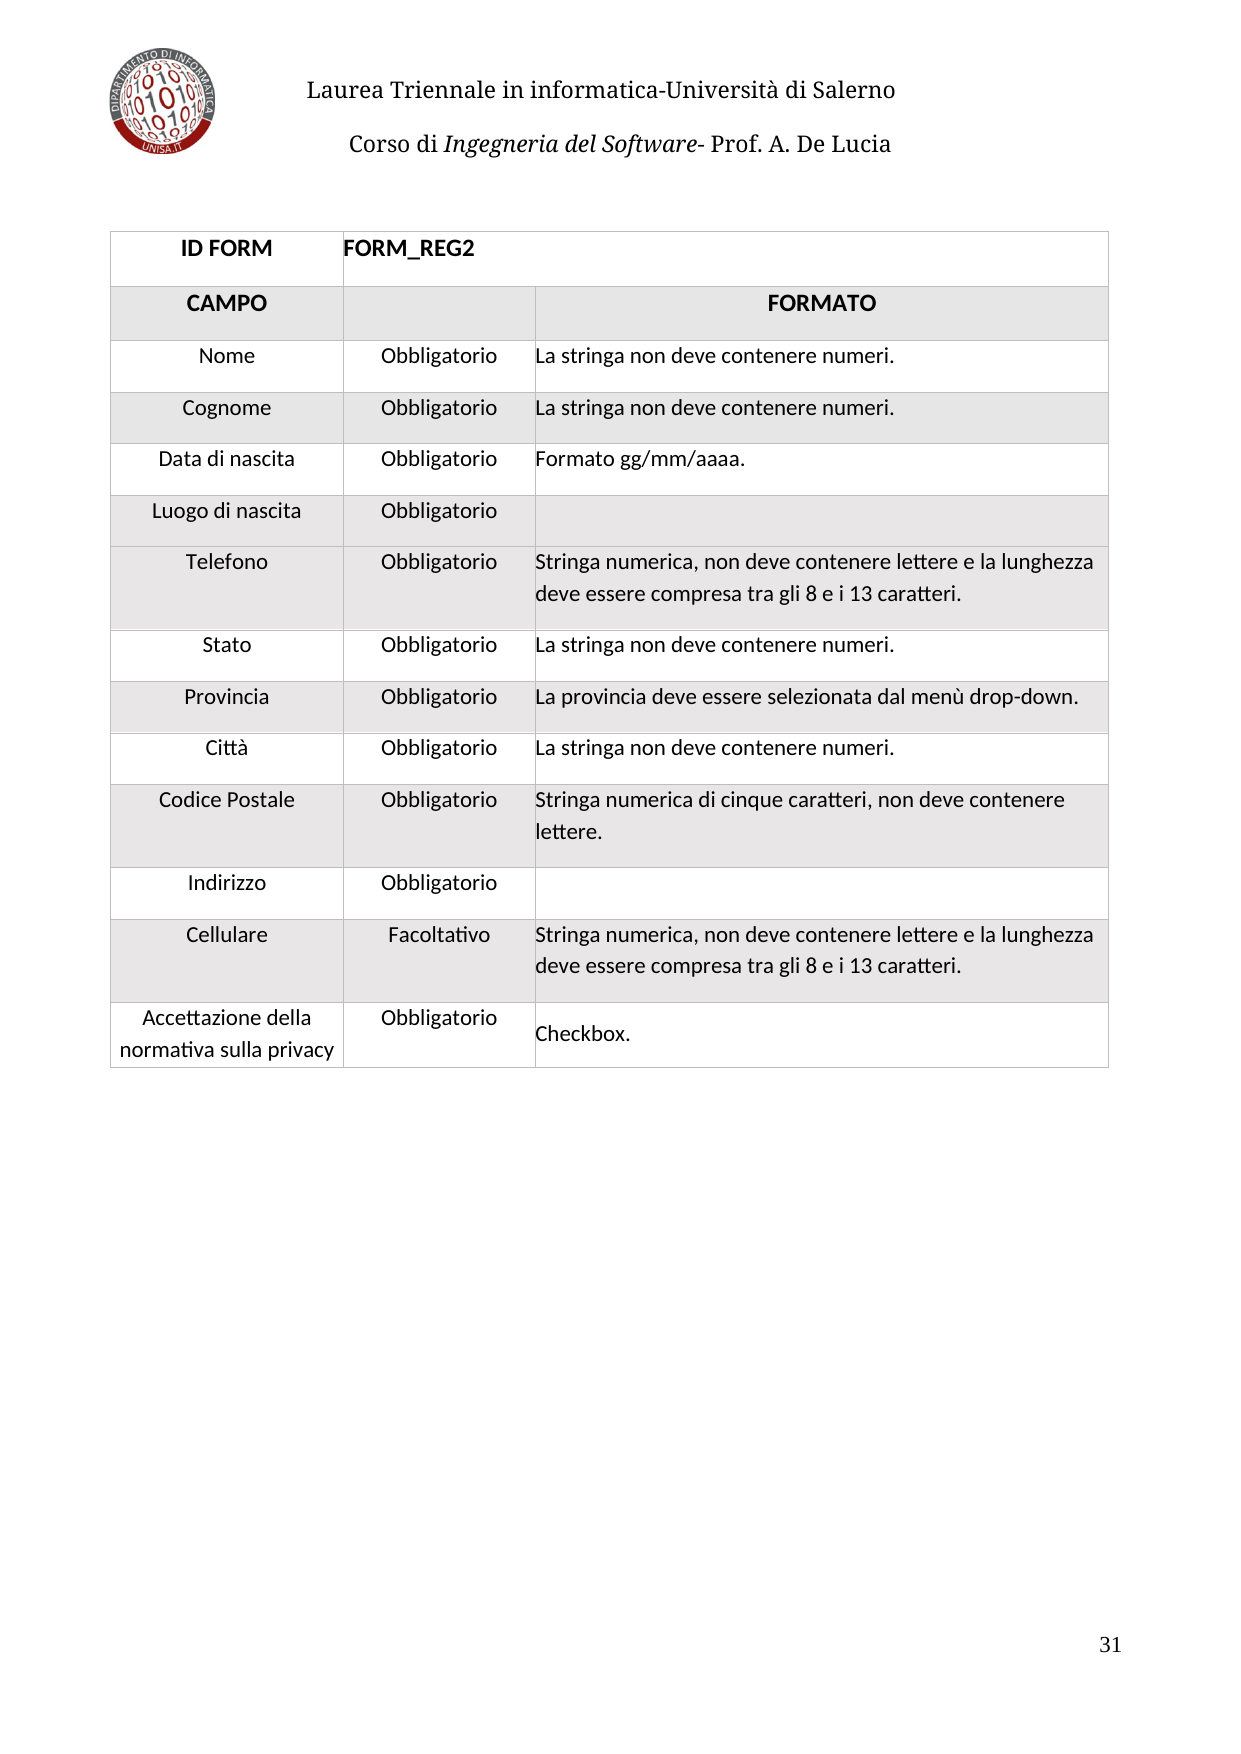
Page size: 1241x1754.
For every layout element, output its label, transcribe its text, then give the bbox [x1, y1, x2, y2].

table_cell [536, 496, 1108, 546]
table_header FORM_REG2 [344, 232, 1108, 286]
table_cell Telefono [111, 547, 343, 629]
table_cell Formato gg/mm/aaaa. [536, 444, 1108, 495]
table_cell Obbligatorio [344, 868, 535, 919]
table_cell Stringa numerica di cinque caratteri, non deve contenere lettere. [536, 785, 1108, 867]
table_cell Stringa numerica, non deve contenere lettere e la lunghezza deve essere compresa tra gli 8 e i 13 caratteri. [536, 920, 1108, 1002]
table_cell Provincia [111, 682, 343, 732]
table_cell Cognome [111, 393, 343, 443]
table_cell Obbligatorio [344, 496, 535, 546]
table_cell Obbligatorio [344, 682, 535, 732]
table_cell Facoltativo [344, 920, 535, 1002]
table_cell La stringa non deve contenere numeri. [536, 734, 1108, 784]
table_cell Nome [111, 341, 343, 392]
table_cell La provincia deve essere selezionata dal menù drop-down. [536, 682, 1108, 732]
table_cell Data di nascita [111, 444, 343, 495]
table_cell Obbligatorio [344, 631, 535, 681]
picture [109, 48, 215, 154]
table_cell CAMPo [111, 287, 343, 340]
table_cell FORMATO [536, 287, 1108, 340]
table_cell Checkbox. [536, 1003, 1108, 1067]
table_cell Obbligatorio [344, 734, 535, 784]
table_cell Città [111, 734, 343, 784]
table_cell Obbligatorio [344, 341, 535, 392]
table_cell Obbligatorio [344, 393, 535, 443]
table_cell Accettazione della normativa sulla privacy [111, 1003, 343, 1067]
table_cell La stringa non deve contenere numeri. [536, 341, 1108, 392]
table_cell Obbligatorio [344, 547, 535, 629]
table_cell [536, 868, 1108, 919]
table_cell Luogo di nascita [111, 496, 343, 546]
table_cell Obbligatorio [344, 444, 535, 495]
table_cell Obbligatorio [344, 785, 535, 867]
table_cell La stringa non deve contenere numeri. [536, 631, 1108, 681]
table_cell Codice Postale [111, 785, 343, 867]
table_cell [344, 287, 535, 340]
table_cell Cellulare [111, 920, 343, 1002]
table_cell La stringa non deve contenere numeri. [536, 393, 1108, 443]
table_header ID form [111, 232, 343, 286]
table_cell Indirizzo [111, 868, 343, 919]
table_cell Stato [111, 631, 343, 681]
table_cell Obbligatorio [344, 1003, 535, 1067]
table_cell Stringa numerica, non deve contenere lettere e la lunghezza deve essere compresa tra gli 8 e i 13 caratteri. [536, 547, 1108, 629]
